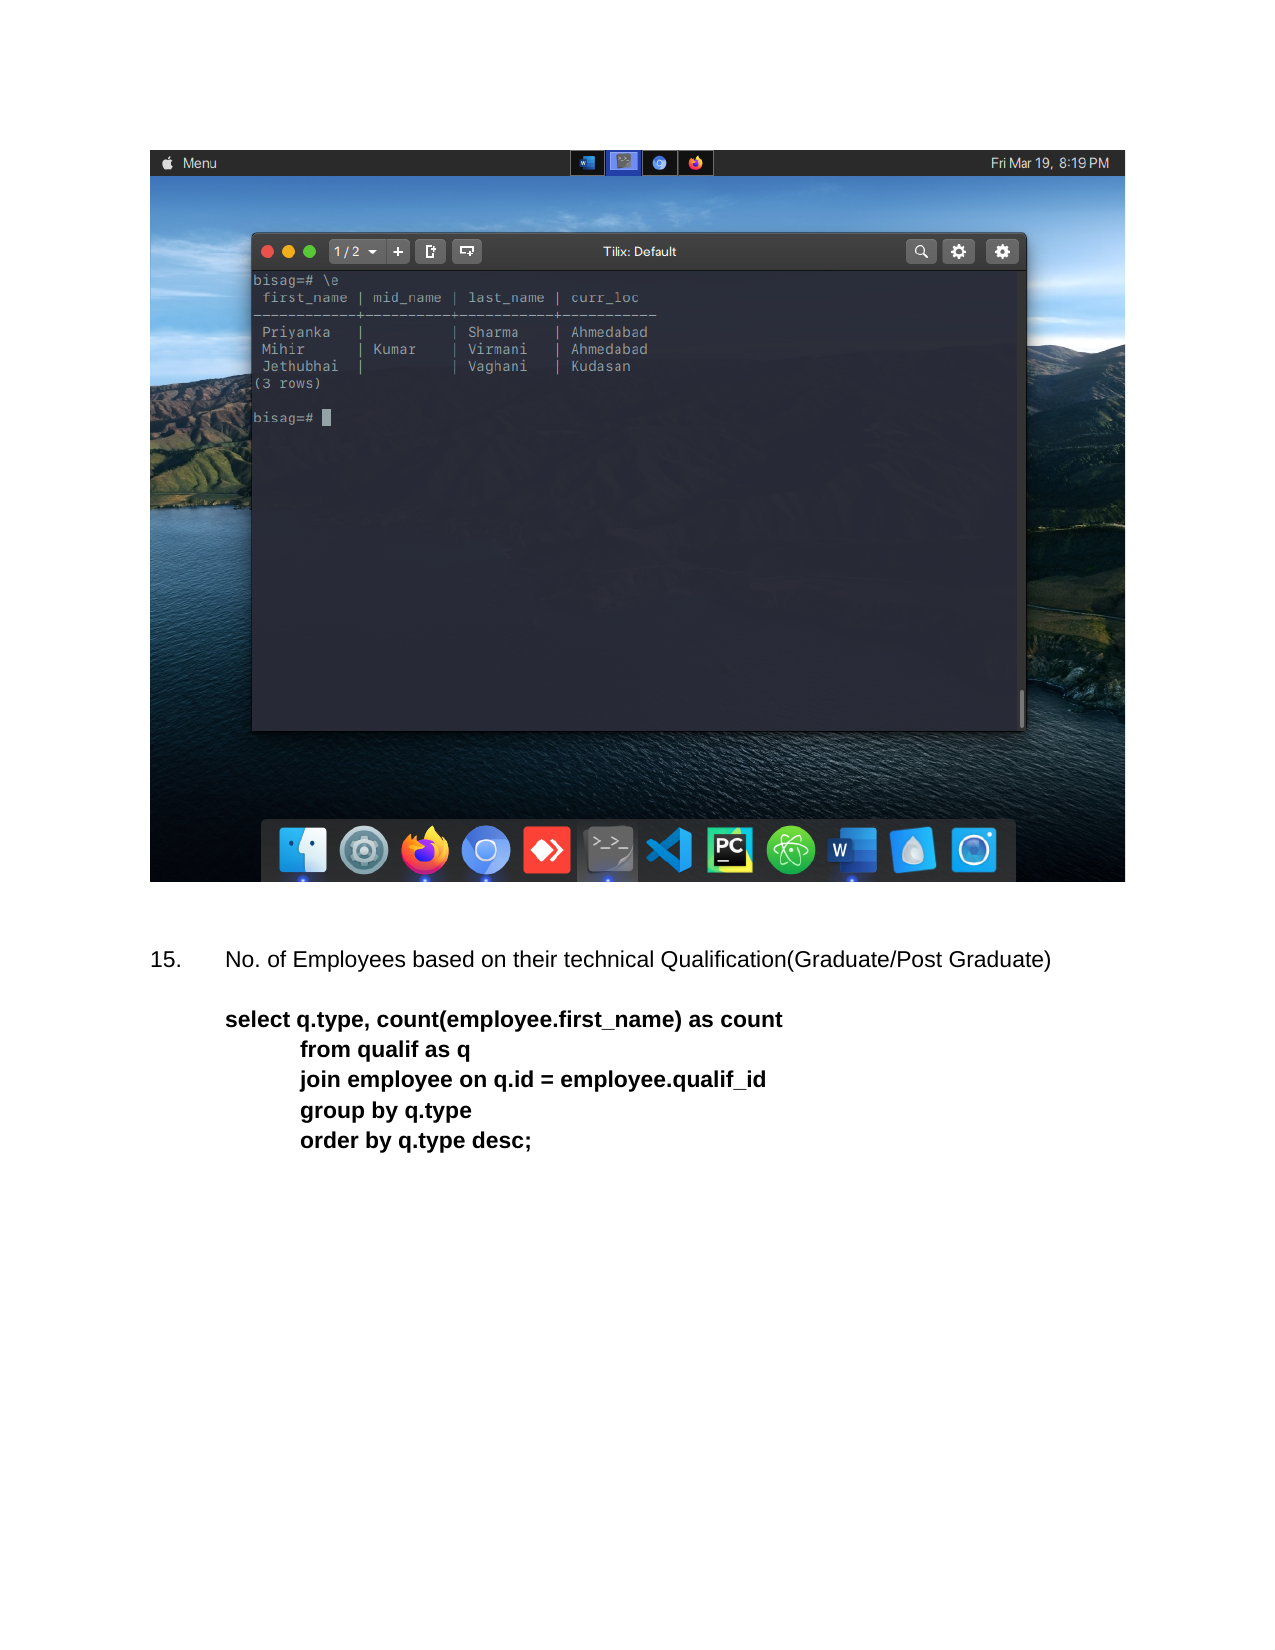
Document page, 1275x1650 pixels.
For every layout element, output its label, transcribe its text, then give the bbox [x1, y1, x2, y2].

text order by q.type desc; [150, 1127, 1125, 1153]
text group by q.type [150, 1097, 1125, 1123]
picture [150, 150, 1125, 882]
text select q.type, count(employee.first_name) as count [150, 1006, 1125, 1032]
text from qualif as q [150, 1036, 1125, 1062]
text join employee on q.id = employee.qualif_id [150, 1066, 1125, 1093]
text 15. No. of Employees based on their technical Qualification(Graduate/Post Graduate) [150, 946, 1125, 972]
